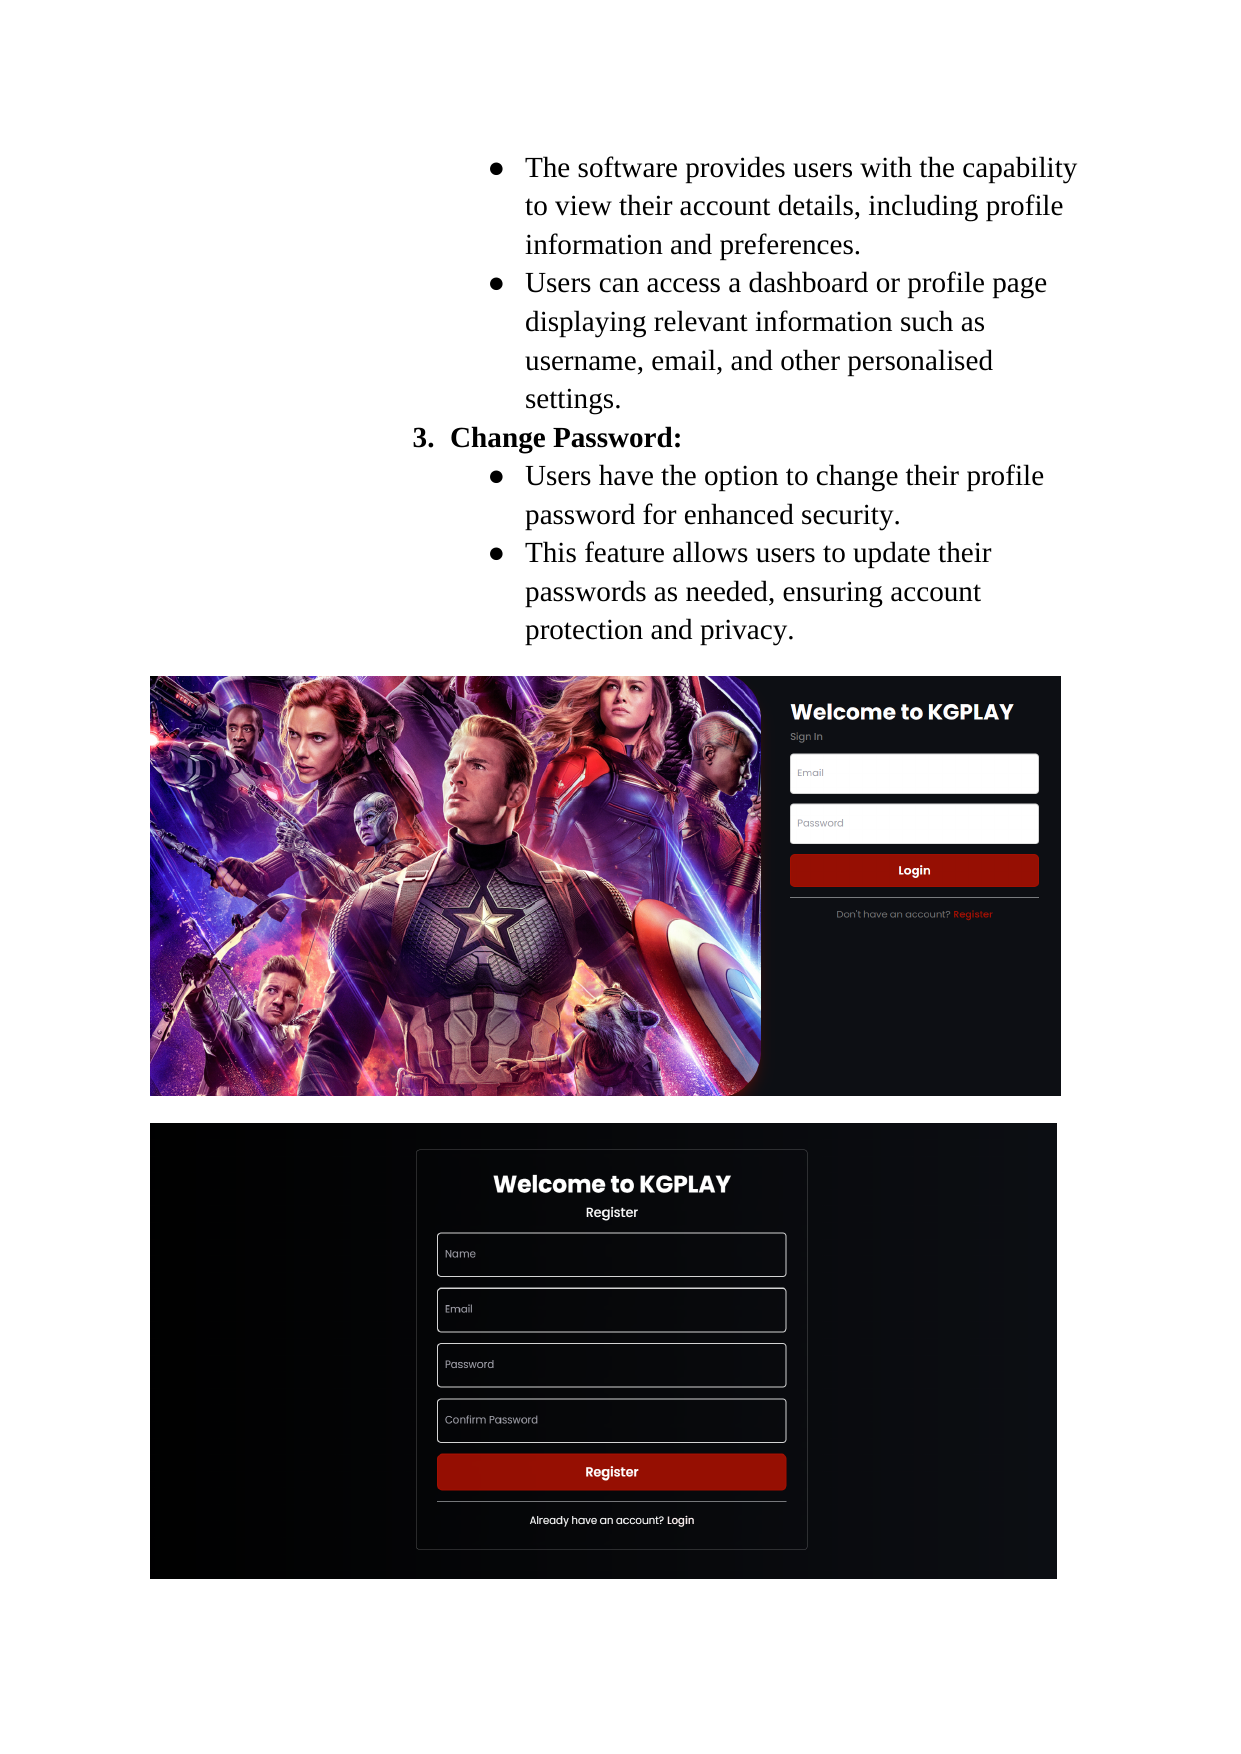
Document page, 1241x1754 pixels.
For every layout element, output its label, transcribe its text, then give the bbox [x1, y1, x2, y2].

list Users can access a dashboard or profile page displaying relevant information such as username, email, and other personalised settings. [487, 266, 1096, 415]
picture [150, 1123, 1057, 1579]
list The software provides users with the capability to view their account details, including profile information and preferences. [487, 150, 1096, 261]
list Change Password: [412, 420, 1096, 453]
list Users have the option to change their profile password for enhanced security. [487, 458, 1096, 530]
picture [150, 676, 1061, 1096]
list This feature allows users to update their passwords as needed, ensuring account protection and privacy. [487, 535, 1096, 646]
